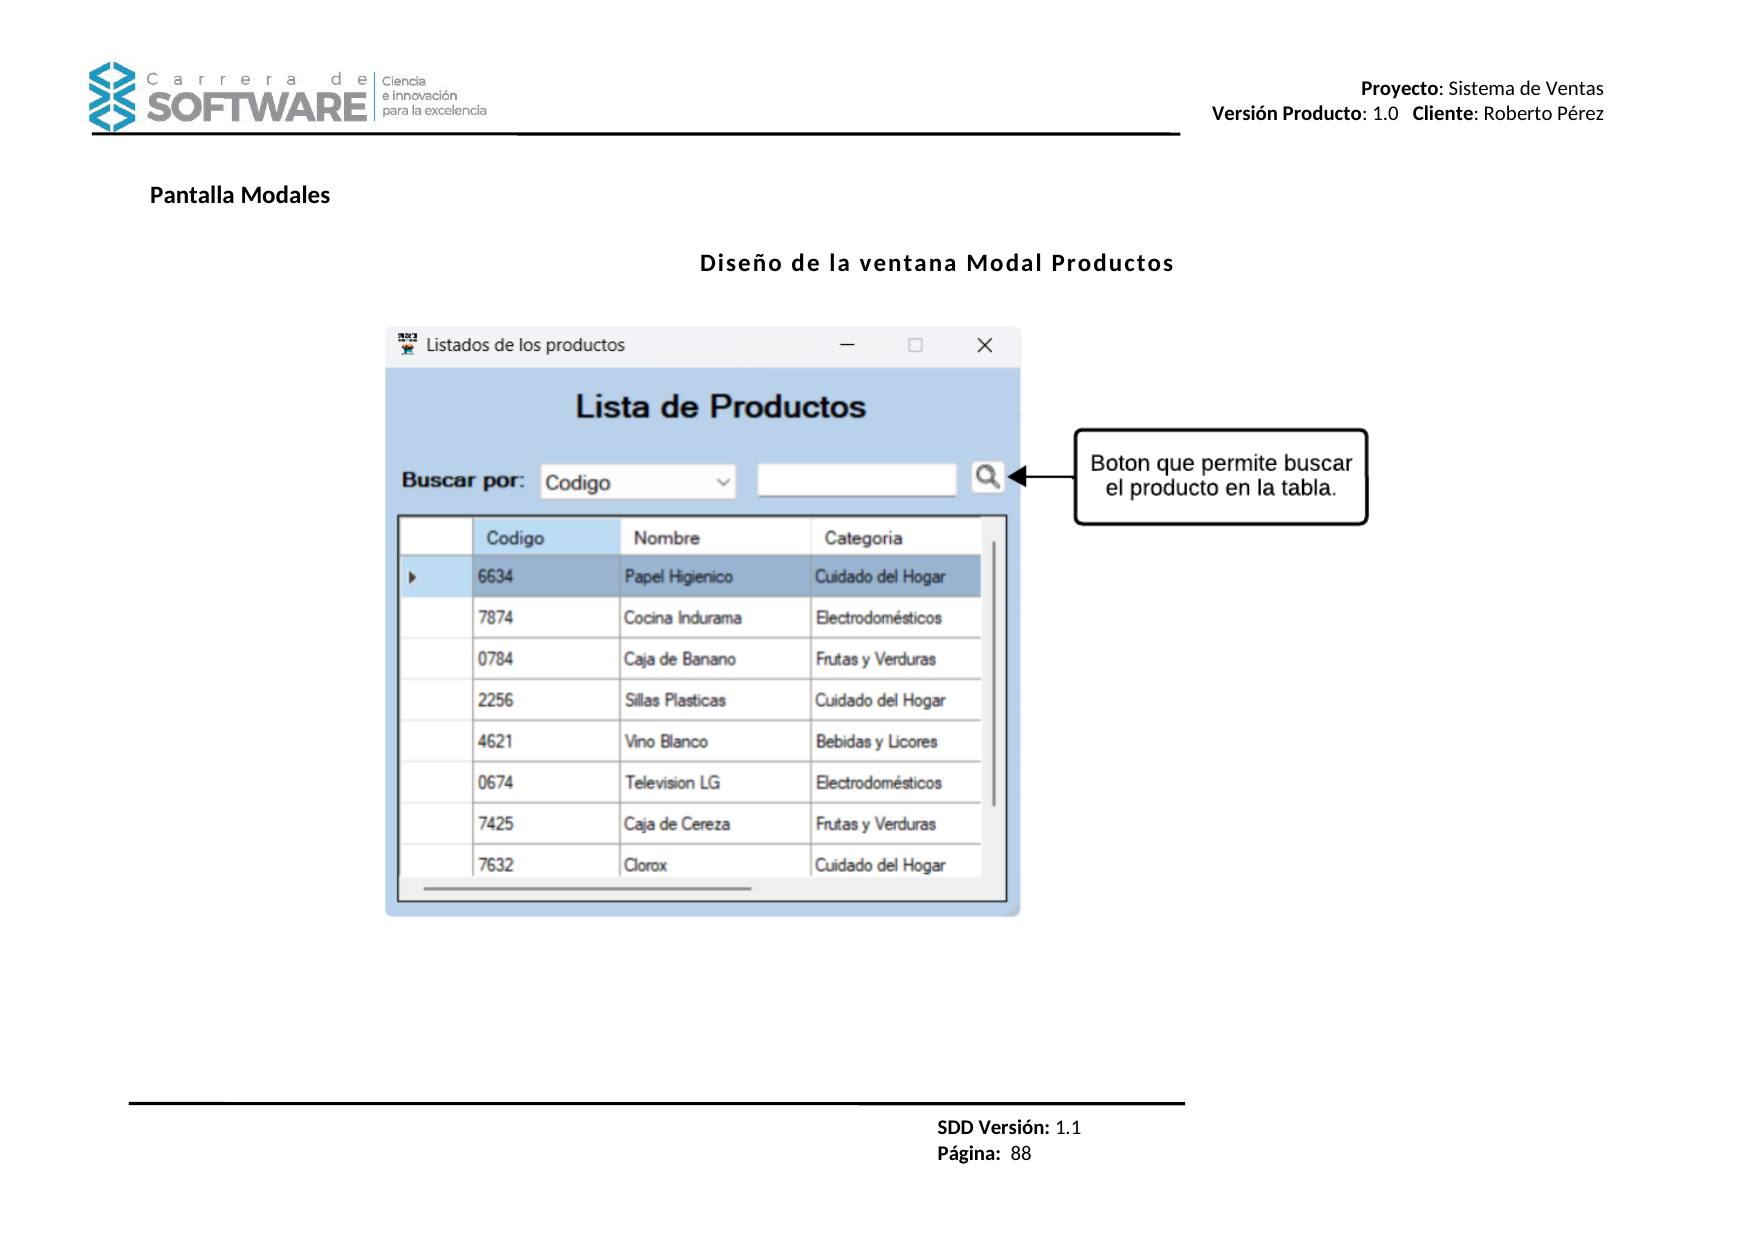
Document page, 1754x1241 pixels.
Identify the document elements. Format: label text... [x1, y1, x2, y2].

subtitle Diseño de la ventana Modal Productos [269, 247, 1604, 277]
picture [337, 297, 1417, 946]
picture [78, 46, 493, 154]
subtitle Pantalla Modales [150, 179, 1604, 210]
